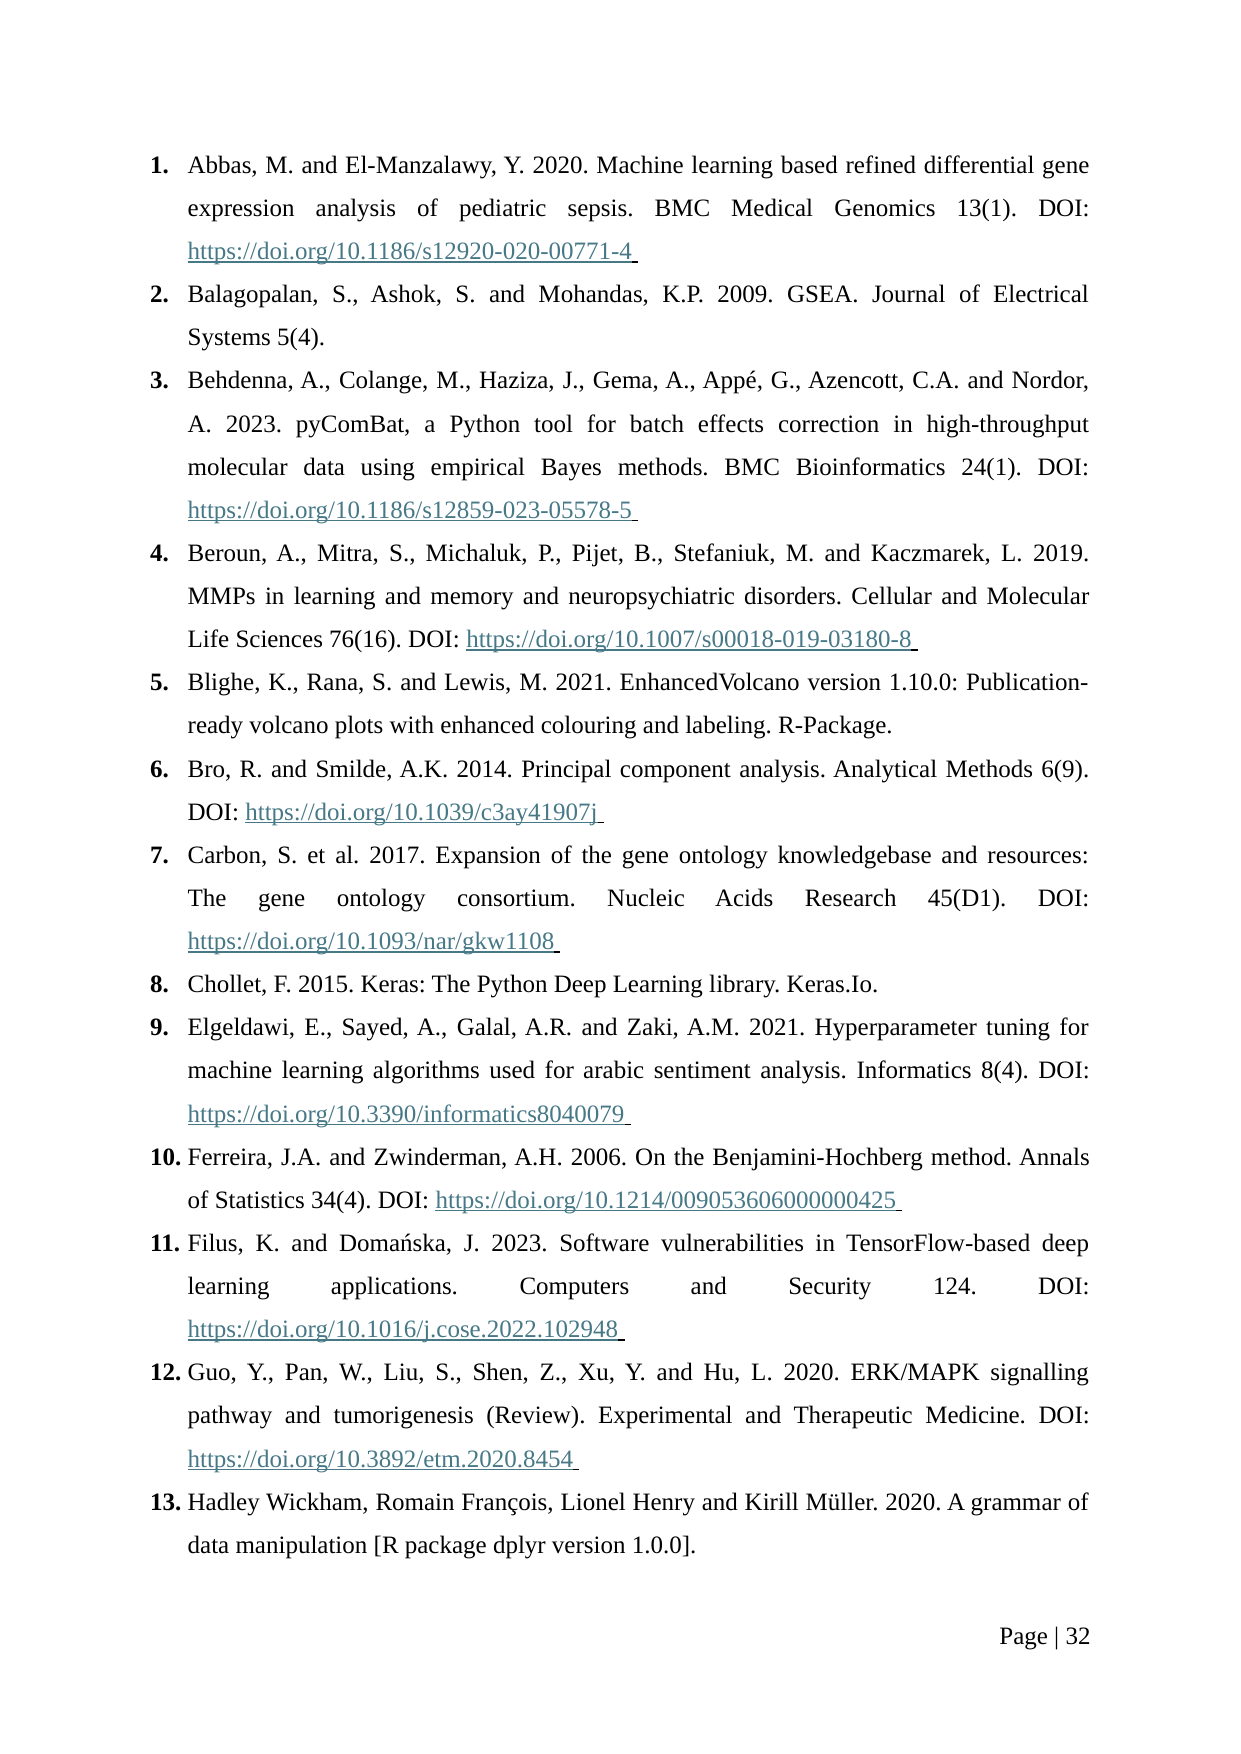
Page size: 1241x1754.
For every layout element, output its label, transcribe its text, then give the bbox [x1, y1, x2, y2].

list Chollet, F. 2015. Keras: The Python Deep Learning library. Keras.Io. [150, 969, 1090, 998]
list Abbas, M. and El-Manzalawy, Y. 2020. Machine learning based refined differential gene expression analysis of pediatric sepsis. BMC Medical Genomics 13(1). DOI: https://doi.org/10.1186/s12920-020-00771-4 [150, 150, 1090, 265]
list Behdenna, A., Colange, M., Haziza, J., Gema, A., Appé, G., Azencott, C.A. and Nordor, A. 2023. pyComBat, a Python tool for batch effects correction in high-throughput molecular data using empirical Bayes methods. BMC Bioinformatics 24(1). DOI: https://doi.org/10.1186/s12859-023-05578-5 [150, 366, 1090, 524]
list Carbon, S. et al. 2017. Expansion of the gene ontology knowledgebase and resources: The gene ontology consortium. Nucleic Acids Research 45(D1). DOI: https://doi.org/10.1093/nar/gkw1108 [150, 840, 1090, 955]
list Filus, K. and Domańska, J. 2023. Software vulnerabilities in TensorFlow-based deep learning applications. Computers and Security 124. DOI: https://doi.org/10.1016/j.cose.2022.102948 [150, 1228, 1090, 1343]
list Blighe, K., Rana, S. and Lewis, M. 2021. EnhancedVolcano version 1.10.0: Publication-ready volcano plots with enhanced colouring and labeling. R-Package. [150, 667, 1090, 739]
list Elgeldawi, E., Sayed, A., Galal, A.R. and Zaki, A.M. 2021. Hyperparameter tuning for machine learning algorithms used for arabic sentiment analysis. Informatics 8(4). DOI: https://doi.org/10.3390/informatics8040079 [150, 1012, 1090, 1127]
list Balagopalan, S., Ashok, S. and Mohandas, K.P. 2009. GSEA. Journal of Electrical Systems 5(4). [150, 279, 1090, 351]
list Bro, R. and Smilde, A.K. 2014. Principal component analysis. Analytical Methods 6(9). DOI: https://doi.org/10.1039/c3ay41907j [150, 754, 1090, 826]
list Guo, Y., Pan, W., Liu, S., Shen, Z., Xu, Y. and Hu, L. 2020. ERK/MAPK signalling pathway and tumorigenesis (Review). Experimental and Therapeutic Medicine. DOI: https://doi.org/10.3892/etm.2020.8454 [150, 1357, 1090, 1472]
list Hadley Wickham, Romain François, Lionel Henry and Kirill Müller. 2020. A grammar of data manipulation [R package dplyr version 1.0.0]. [150, 1487, 1090, 1559]
list Beroun, A., Mitra, S., Michaluk, P., Pijet, B., Stefaniuk, M. and Kaczmarek, L. 2019. MMPs in learning and memory and neuropsychiatric disorders. Cellular and Molecular Life Sciences 76(16). DOI: https://doi.org/10.1007/s00018-019-03180-8 [150, 538, 1090, 653]
list Ferreira, J.A. and Zwinderman, A.H. 2006. On the Benjamini-Hochberg method. Annals of Statistics 34(4). DOI: https://doi.org/10.1214/009053606000000425 [150, 1142, 1090, 1214]
